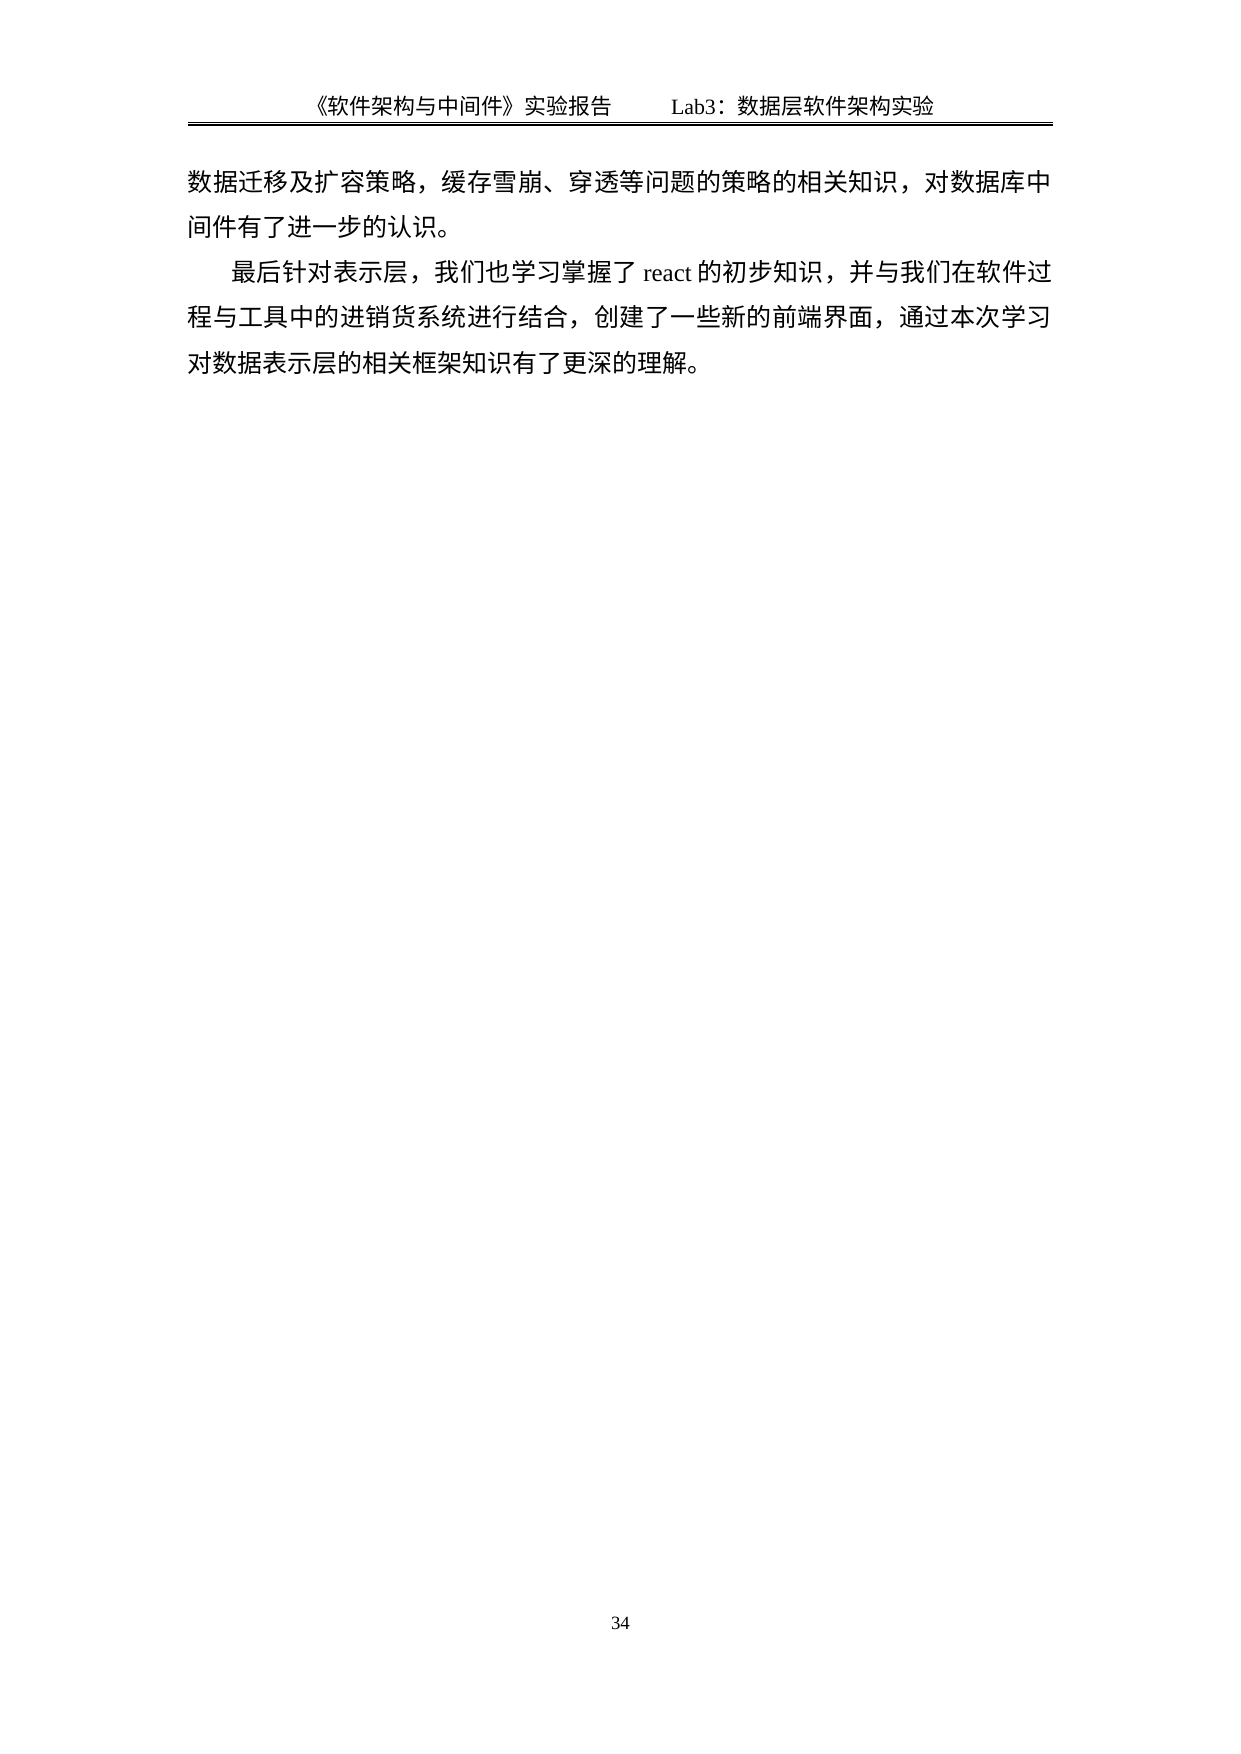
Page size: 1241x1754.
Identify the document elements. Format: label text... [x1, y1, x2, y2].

text 最后针对表示层，我们也学习掌握了react的初步知识，并与我们在软件过程与工具中的进销货系统进行结合，创建了一些新的前端界面，通过本次学习对数据表示层的相关框架知识有了更深的理解。 [187, 253, 1053, 379]
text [187, 162, 1053, 243]
